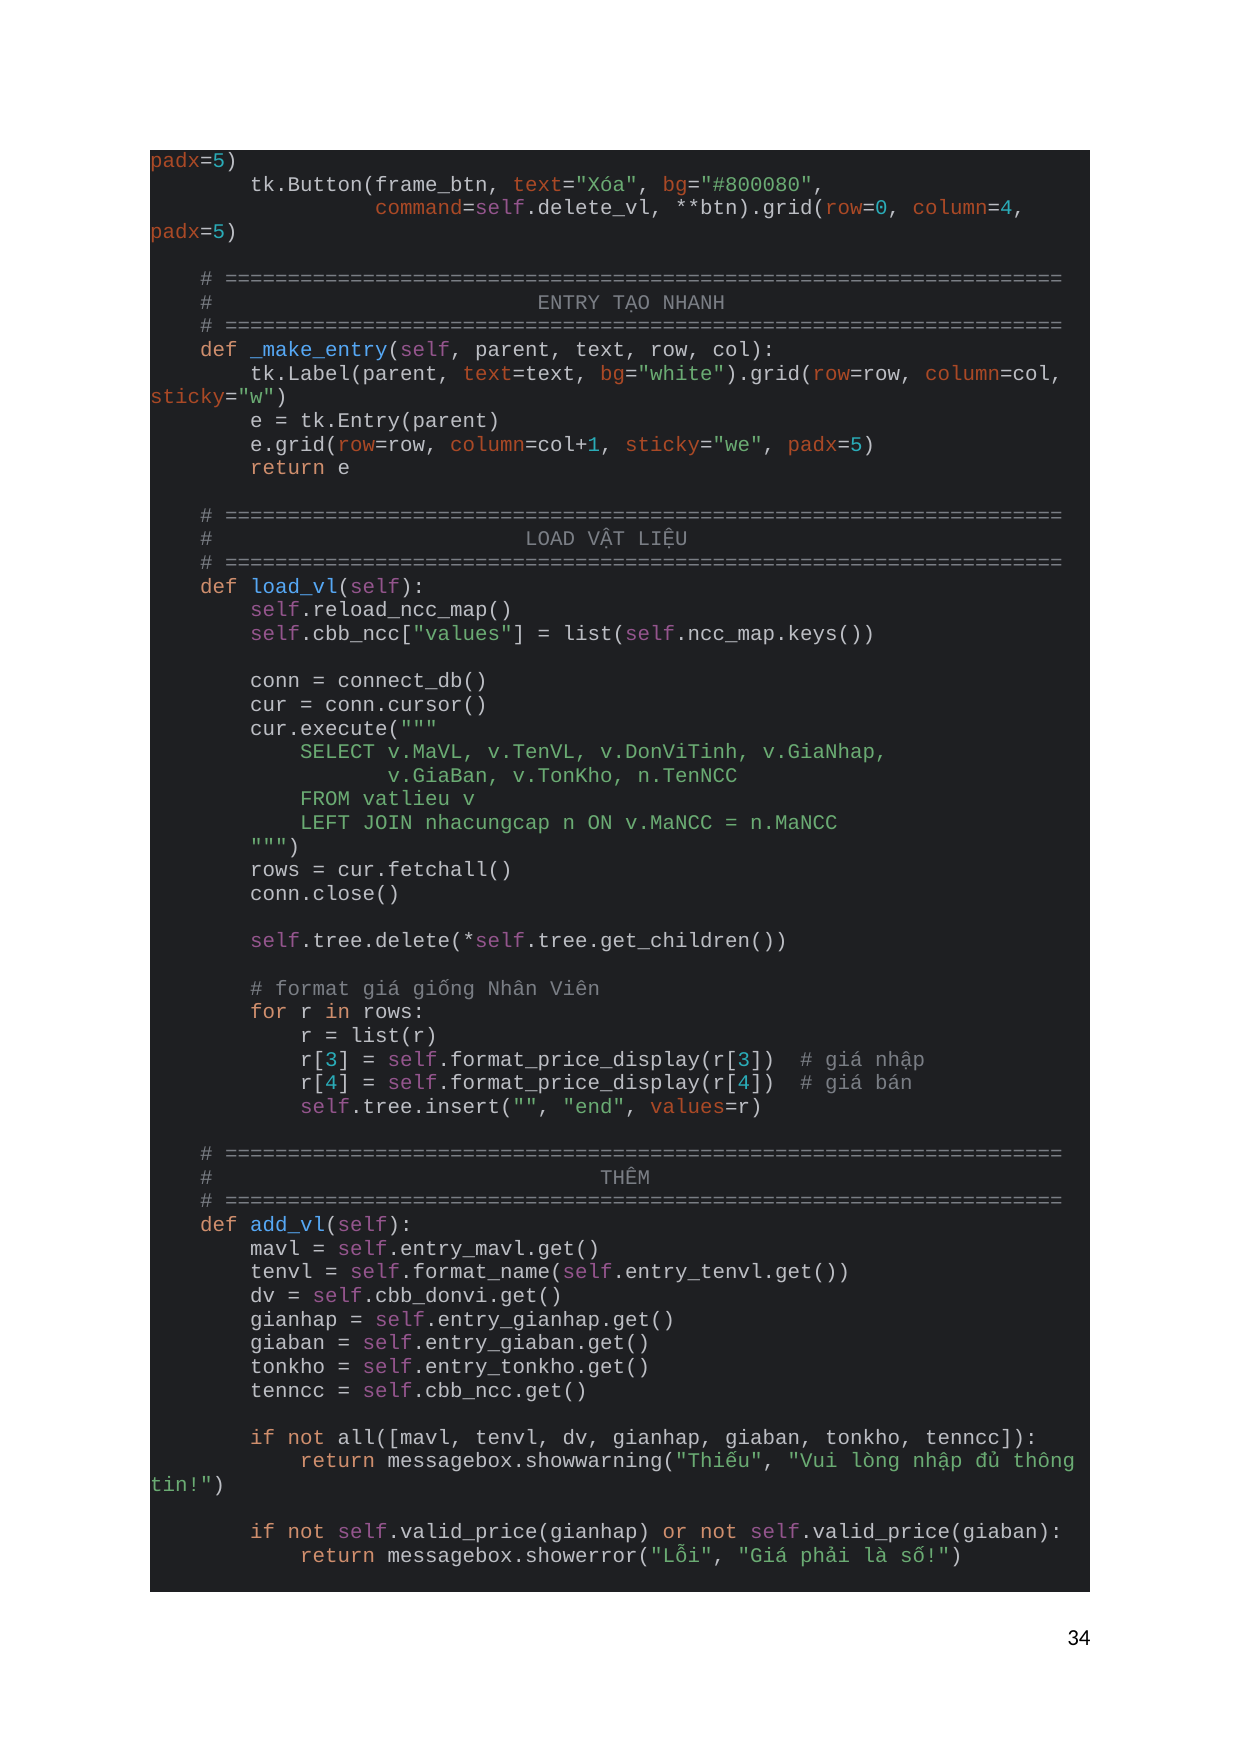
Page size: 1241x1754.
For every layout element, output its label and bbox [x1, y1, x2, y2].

text [150, 150, 1090, 1592]
